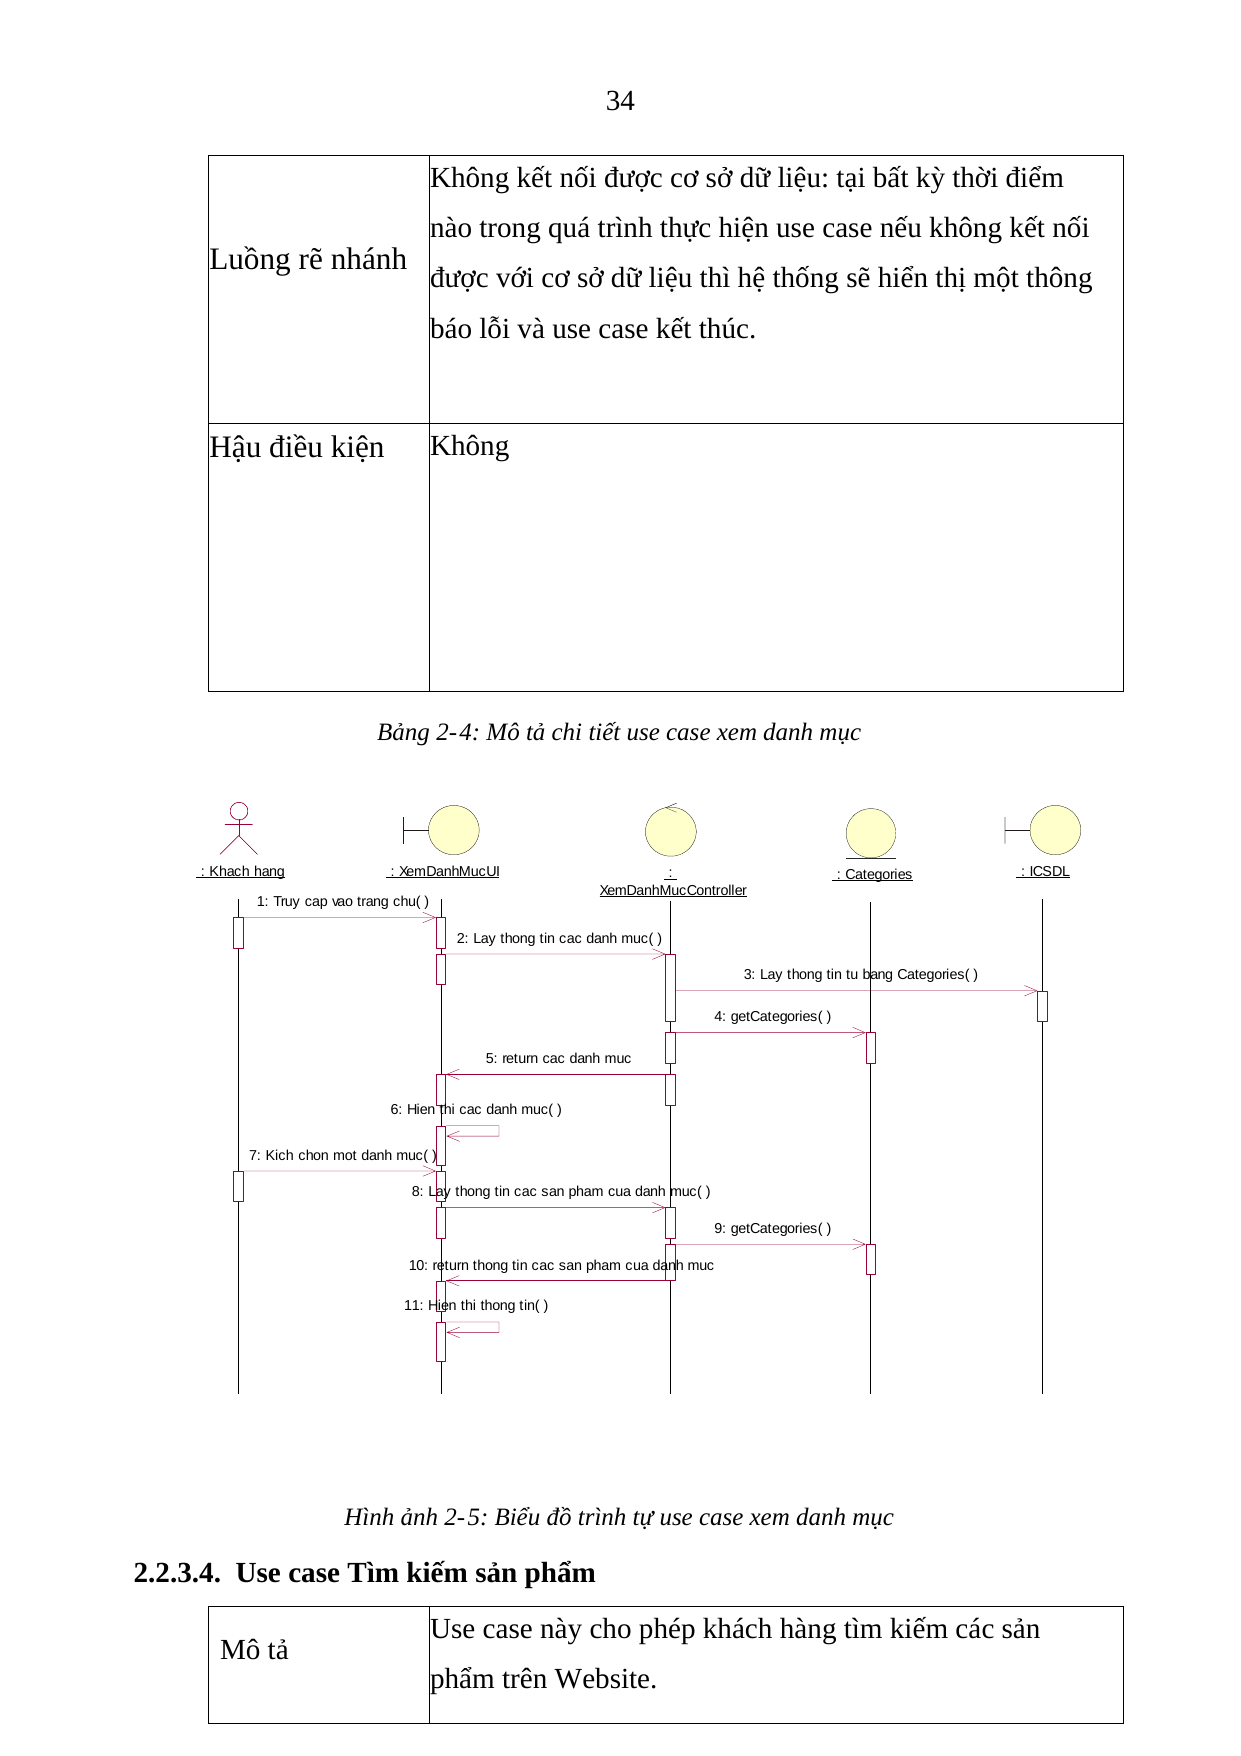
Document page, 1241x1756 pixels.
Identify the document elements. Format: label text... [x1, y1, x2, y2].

table_header Mô tả [209, 1607, 429, 1723]
table_header Use case này cho phép khách hàng tìm kiếm các sản phẩm trên Website. [430, 1607, 1123, 1723]
table_cell Luồng rẽ nhánh [209, 156, 429, 423]
table_cell Hậu điều kiện [209, 424, 429, 691]
table_cell Không kết nối được cơ sở dữ liệu: tại bất kỳ thời điểm nào trong quá trình thực hiện use case nếu không kết nối được với cơ sở dữ liệu thì hệ thống sẽ hiển thị một thông báo lỗi và use case kết thúc. [430, 156, 1123, 423]
table_cell Không [430, 424, 1123, 691]
subtitle Use case Tìm kiếm sản phẩm [133, 1556, 1107, 1589]
